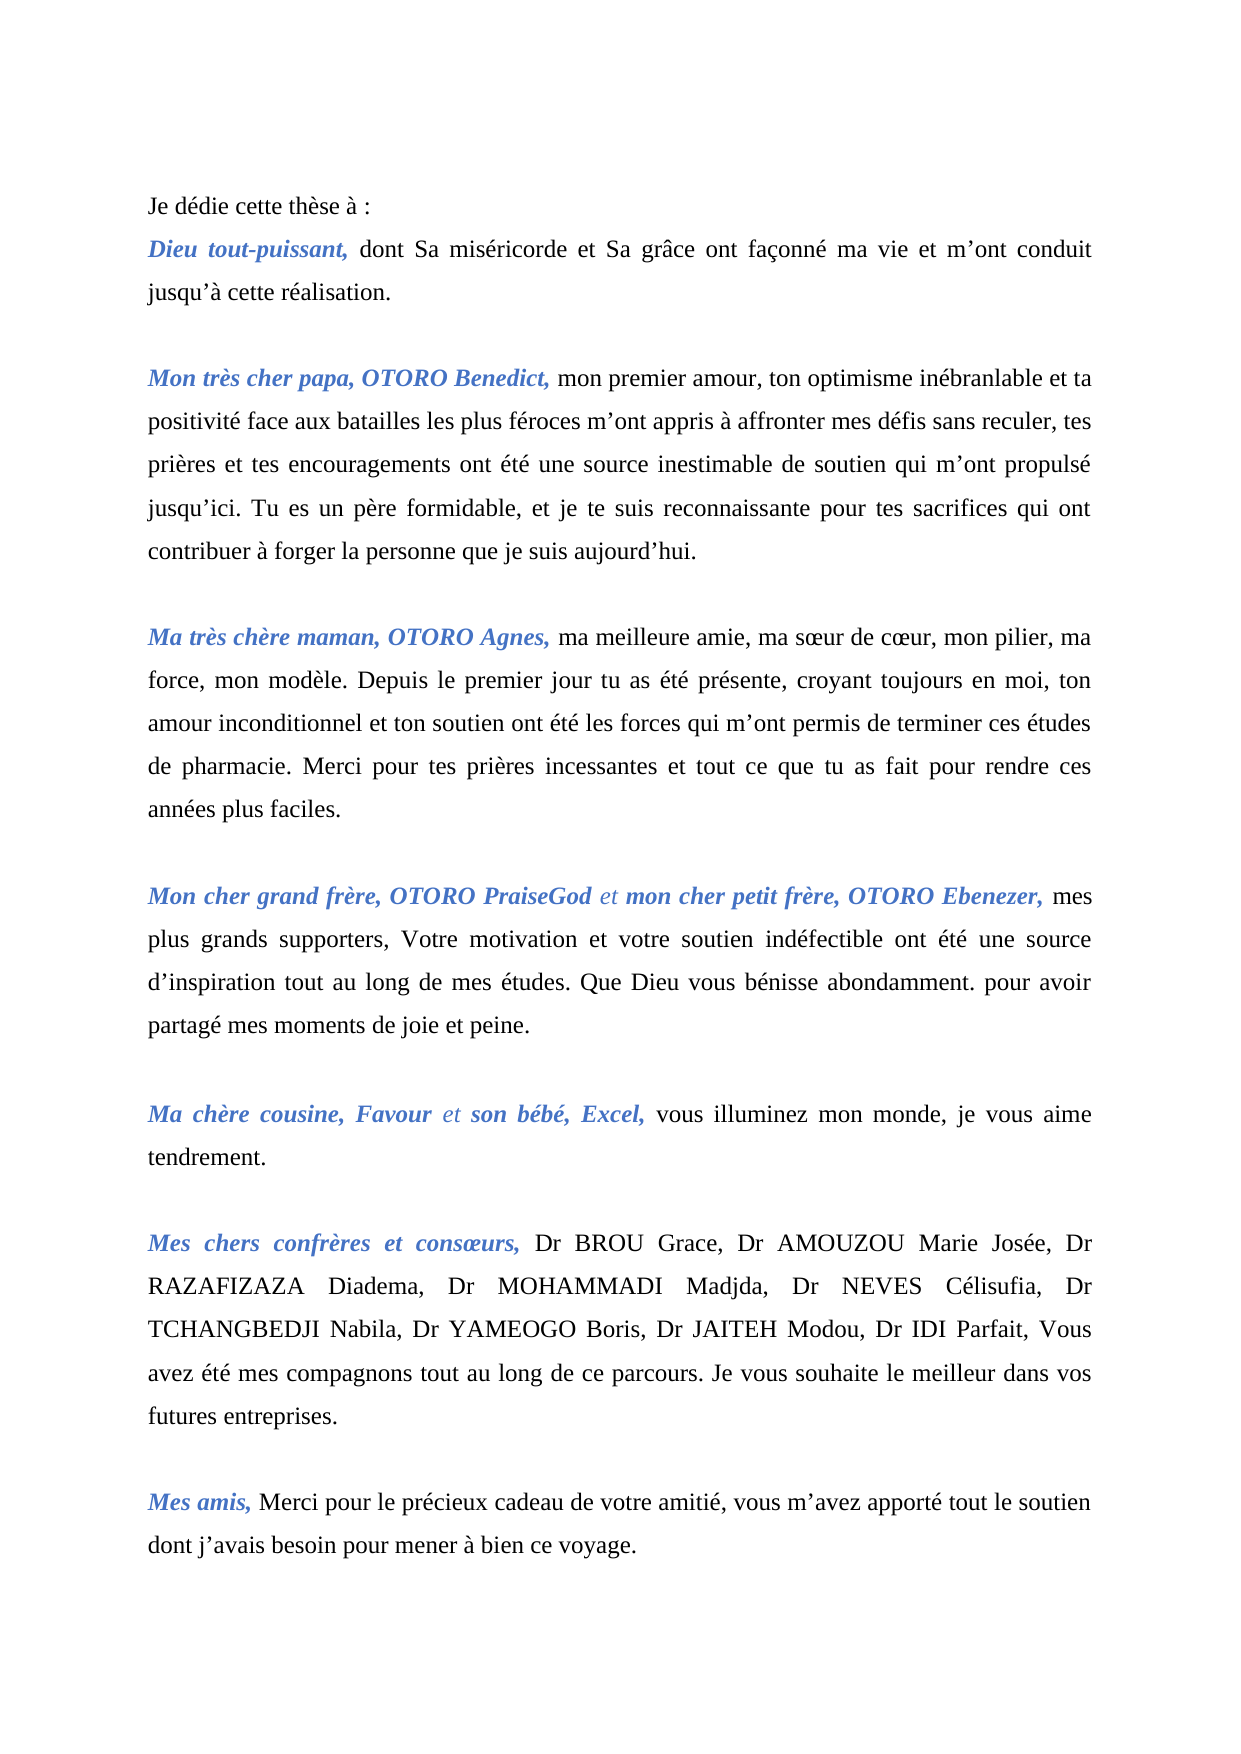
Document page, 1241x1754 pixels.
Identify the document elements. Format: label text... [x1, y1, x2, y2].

text Je dédie cette thèse à : [148, 191, 1093, 219]
text Ma chère cousine, Favour et son bébé, Excel, vous illuminez mon monde, je vous aime tendrement. [148, 1099, 1093, 1171]
text Ma très chère maman, OTORO Agnes, ma meilleure amie, ma sœur de cœur, mon pilier, ma force, mon modèle. Depuis le premier jour tu as été présente, croyant toujours en moi, ton amour inconditionnel et ton soutien ont été les forces qui m’ont permis de terminer ces études de pharmacie. Merci pour tes prières incessantes et tout ce que tu as fait pour rendre ces années plus faciles. [148, 622, 1093, 823]
text Mes amis, Merci pour le précieux cadeau de votre amitié, vous m’avez apporté tout le soutien dont j’avais besoin pour mener à bien ce voyage. [148, 1487, 1093, 1559]
text Dieu tout-puissant, dont Sa miséricorde et Sa grâce ont façonné ma vie et m’ont conduit jusqu’à cette réalisation. [148, 234, 1093, 306]
text Mon très cher papa, OTORO Benedict, mon premier amour, ton optimisme inébranlable et ta positivité face aux batailles les plus féroces m’ont appris à affronter mes défis sans reculer, tes prières et tes encouragements ont été une source inestimable de soutien qui m’ont propulsé jusqu’ici. Tu es un père formidable, et je te suis reconnaissante pour tes sacrifices qui ont contribuer à forger la personne que je suis aujourd’hui. [148, 363, 1093, 564]
text Mes chers confrères et consœurs, Dr BROU Grace, Dr AMOUZOU Marie Josée, Dr RAZAFIZAZA Diadema, Dr MOHAMMADI Madjda, Dr NEVES Célisufia, Dr TCHANGBEDJI Nabila, Dr YAMEOGO Boris, Dr JAITEH Modou, Dr IDI Parfait, Vous avez été mes compagnons tout au long de ce parcours. Je vous souhaite le meilleur dans vos futures entreprises. [148, 1228, 1093, 1429]
text Mon cher grand frère, OTORO PraiseGod et mon cher petit frère, OTORO Ebenezer, mes plus grands supporters, Votre motivation et votre soutien indéfectible ont été une source d’inspiration tout au long de mes études. Que Dieu vous bénisse abondamment. pour avoir partagé mes moments de joie et peine. [148, 881, 1093, 1039]
